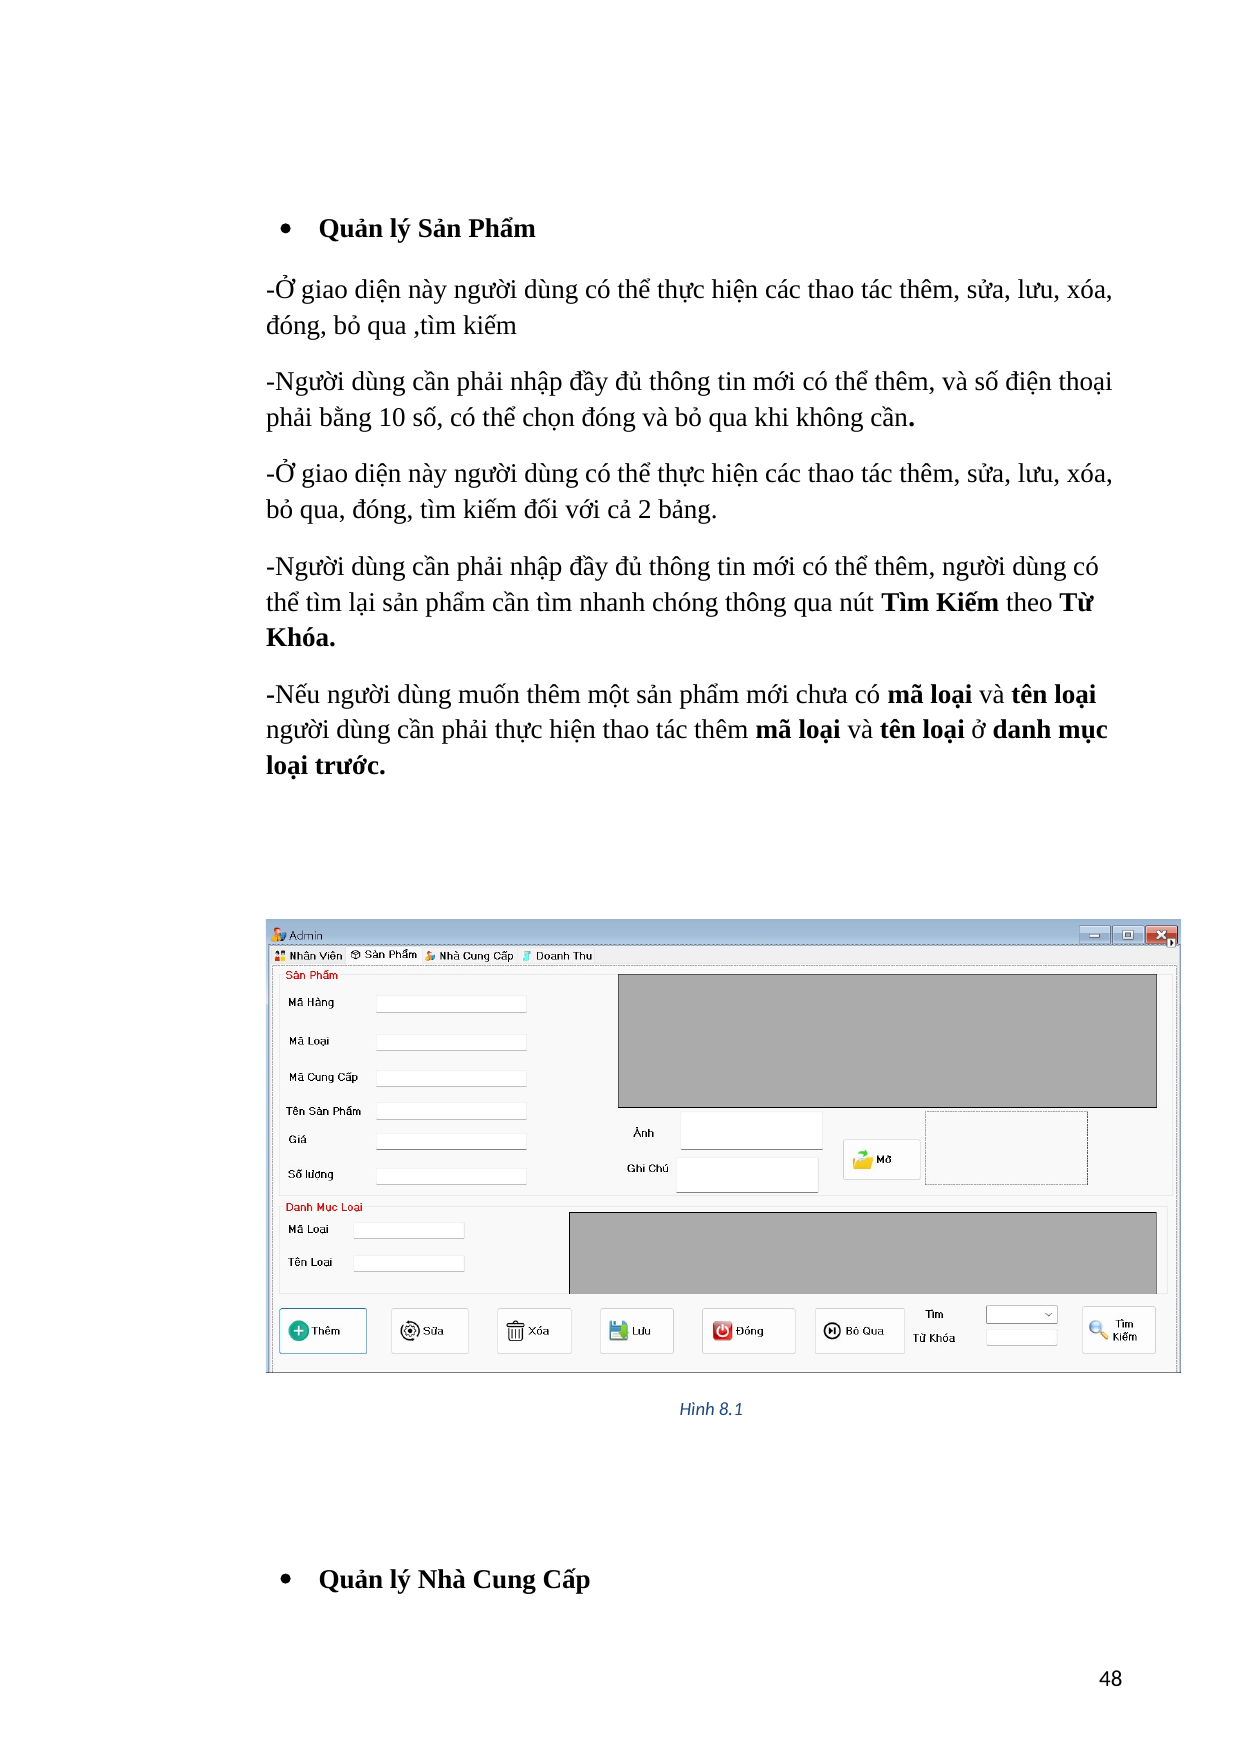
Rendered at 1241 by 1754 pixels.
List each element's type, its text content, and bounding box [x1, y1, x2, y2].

text -Nếu người dùng muốn thêm một sản phẩm mới chưa có mã loại và tên loại người dùng cần phải thực hiện thao tác thêm mã loại và tên loại ở danh mục loại trước. [266, 678, 1122, 781]
list Quản lý Sản Phẩm [281, 213, 1122, 244]
picture [265, 919, 1182, 1373]
text -Ở giao diện này người dùng có thể thực hiện các thao tác thêm, sửa, lưu, xóa, đóng, bỏ qua ,tìm kiếm [266, 273, 1122, 340]
text -Ở giao diện này người dùng có thể thực hiện các thao tác thêm, sửa, lưu, xóa, bỏ qua, đóng, tìm kiếm đối với cả 2 bảng. [266, 458, 1122, 524]
text -Người dùng cần phải nhập đầy đủ thông tin mới có thể thêm, người dùng có thể tìm lại sản phẩm cần tìm nhanh chóng thông qua nút Tìm Kiếm theo Từ Khóa. [266, 550, 1122, 652]
text Hình 8.1 [207, 1398, 1122, 1421]
text -Người dùng cần phải nhập đầy đủ thông tin mới có thể thêm, và số điện thoại phải bằng 10 số, có thể chọn đóng và bỏ qua khi không cần. [266, 365, 1122, 432]
list Quản lý Nhà Cung Cấp [281, 1563, 1122, 1594]
